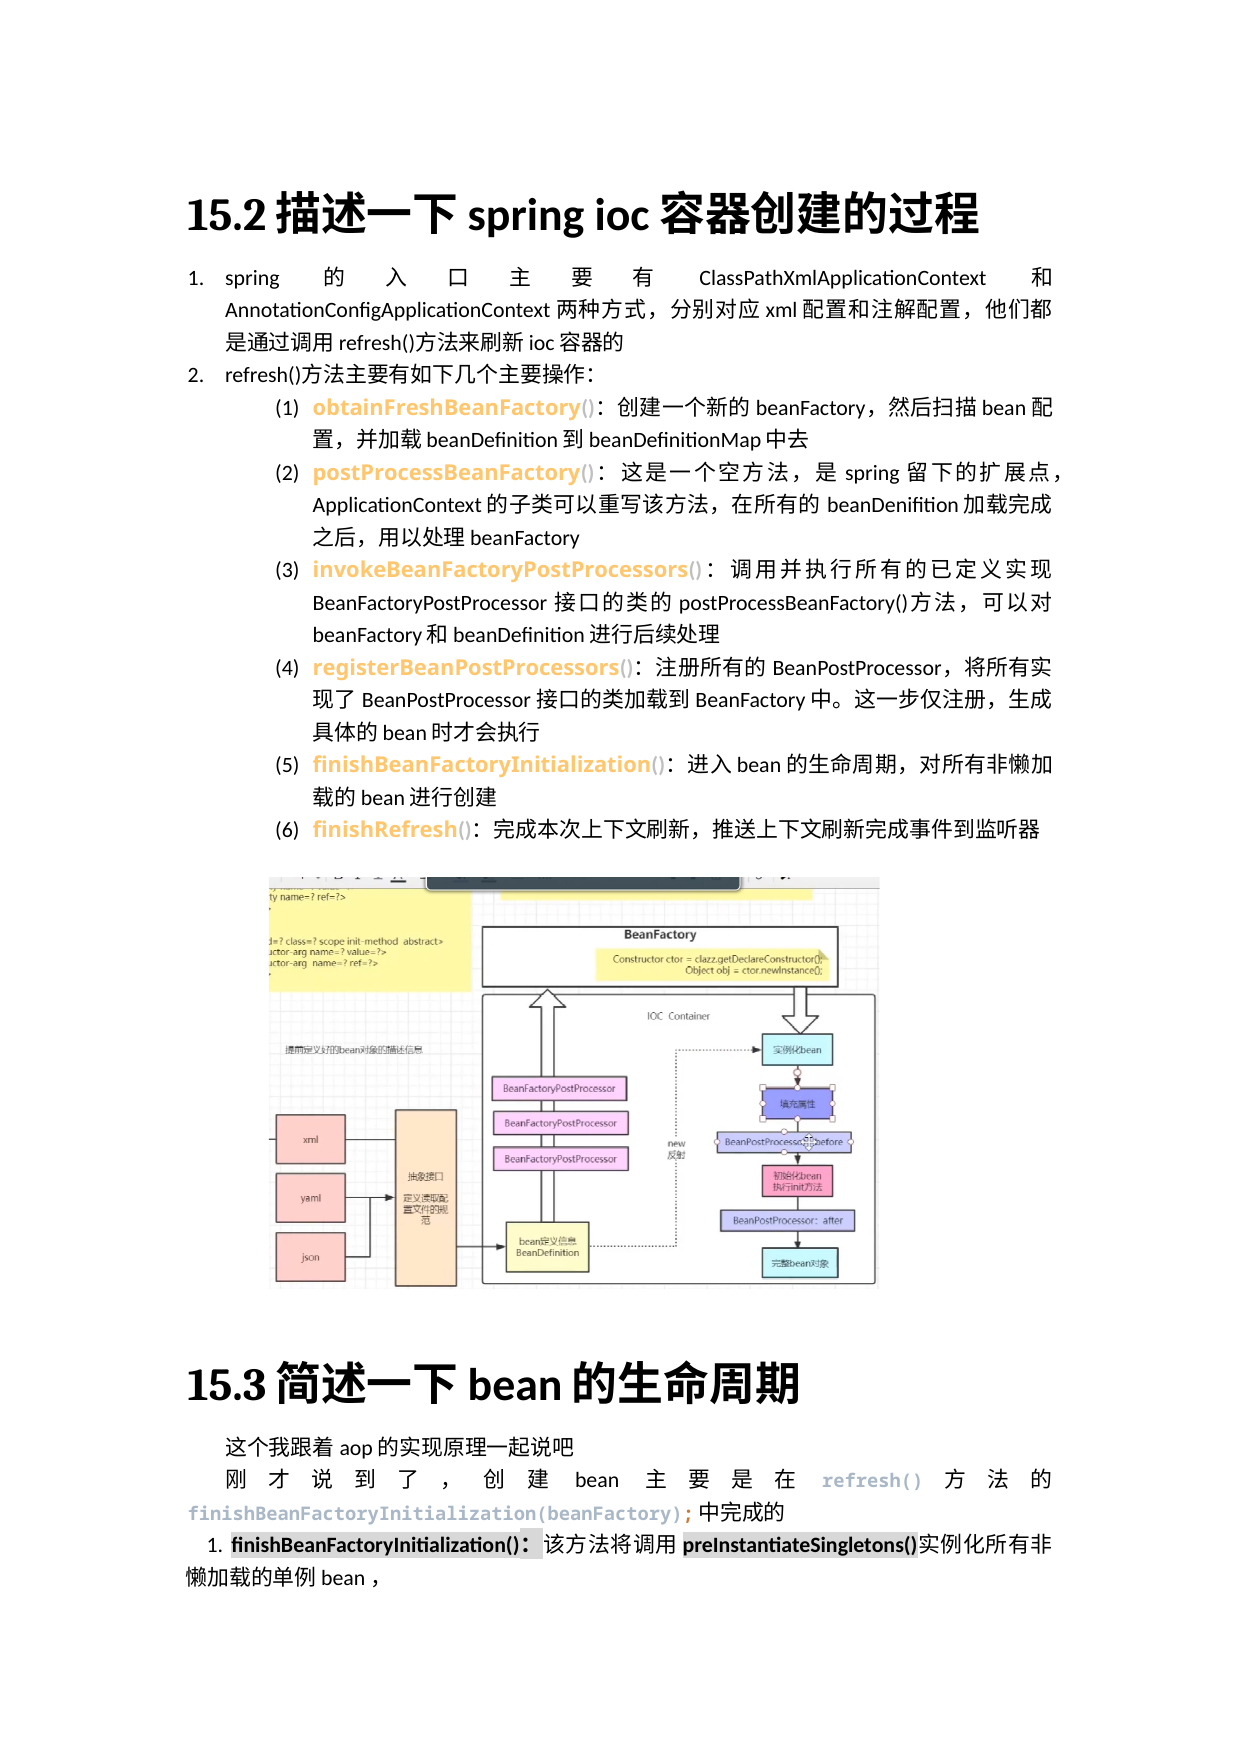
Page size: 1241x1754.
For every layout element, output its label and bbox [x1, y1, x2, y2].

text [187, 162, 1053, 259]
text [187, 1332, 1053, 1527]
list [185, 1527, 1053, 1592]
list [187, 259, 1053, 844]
picture [268, 877, 880, 1289]
